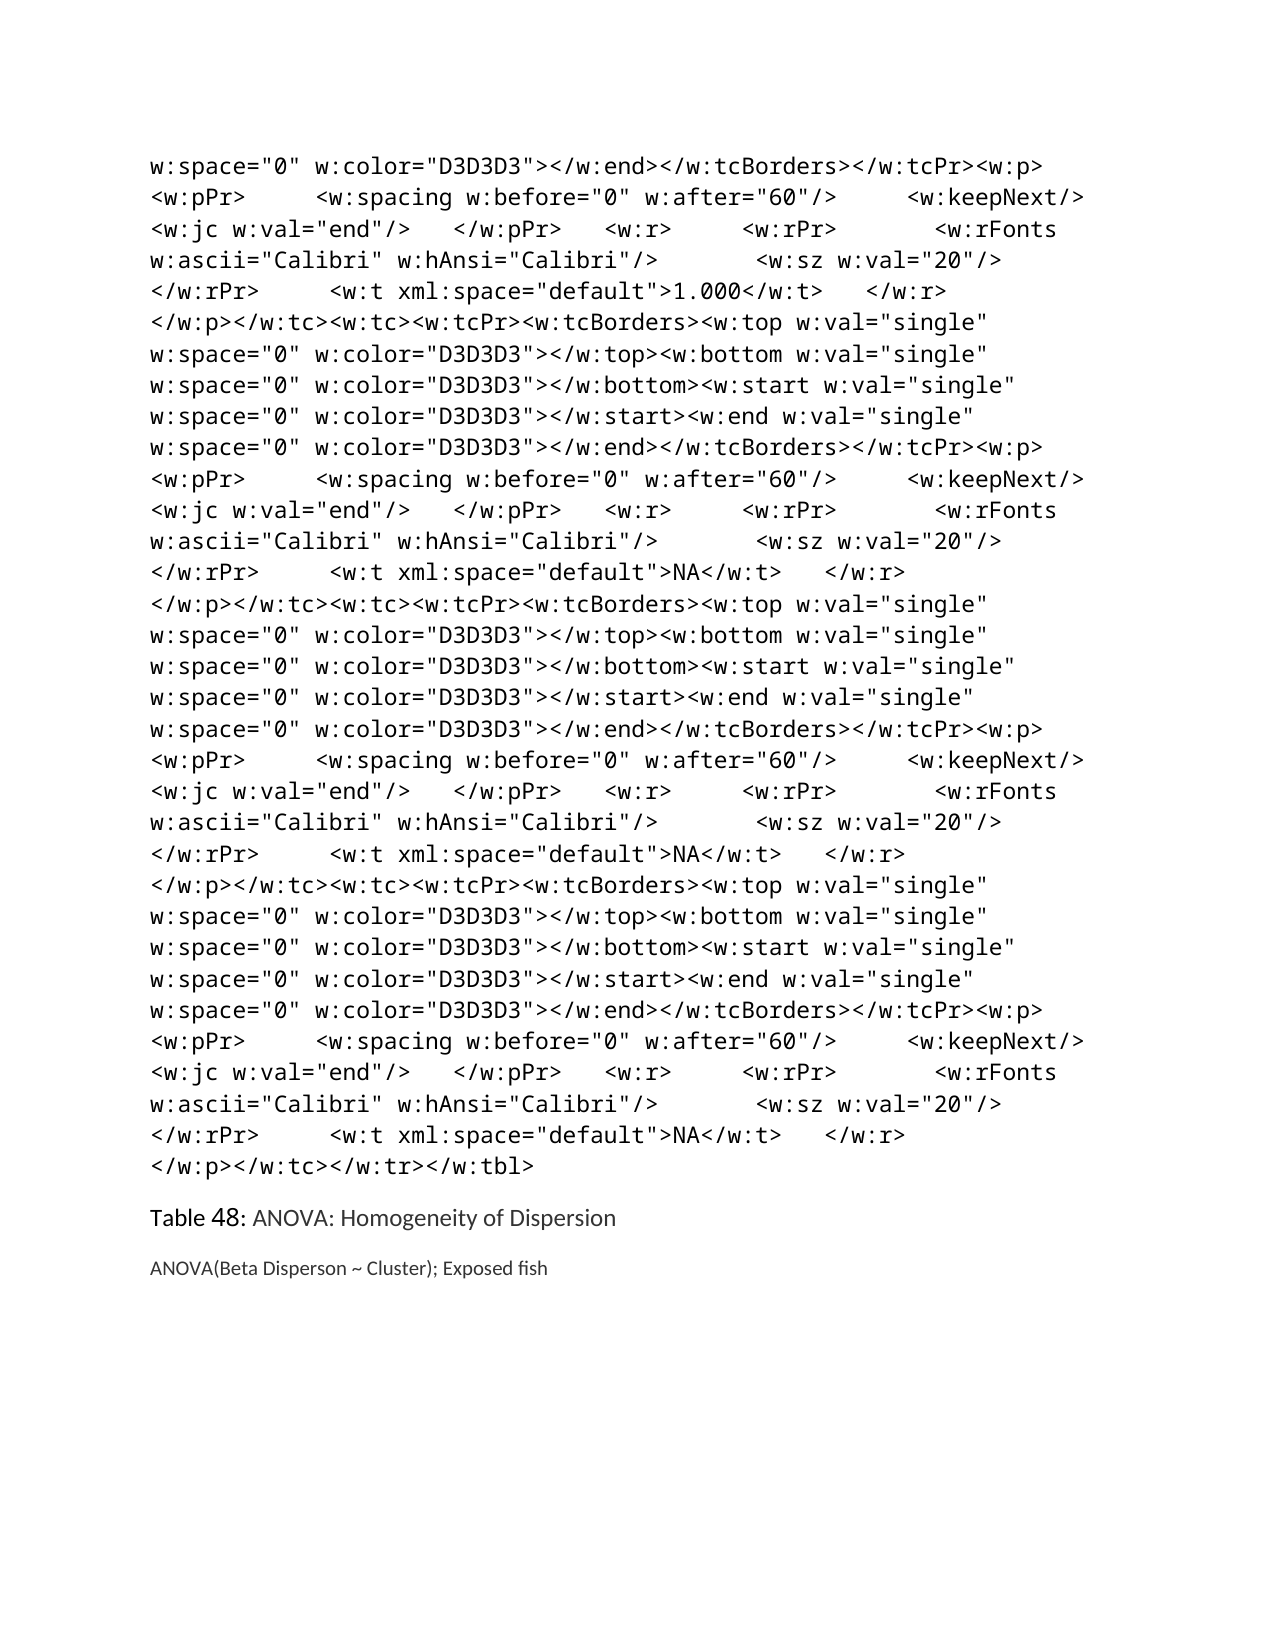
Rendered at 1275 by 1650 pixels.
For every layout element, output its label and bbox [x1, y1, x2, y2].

text [150, 150, 1125, 1181]
